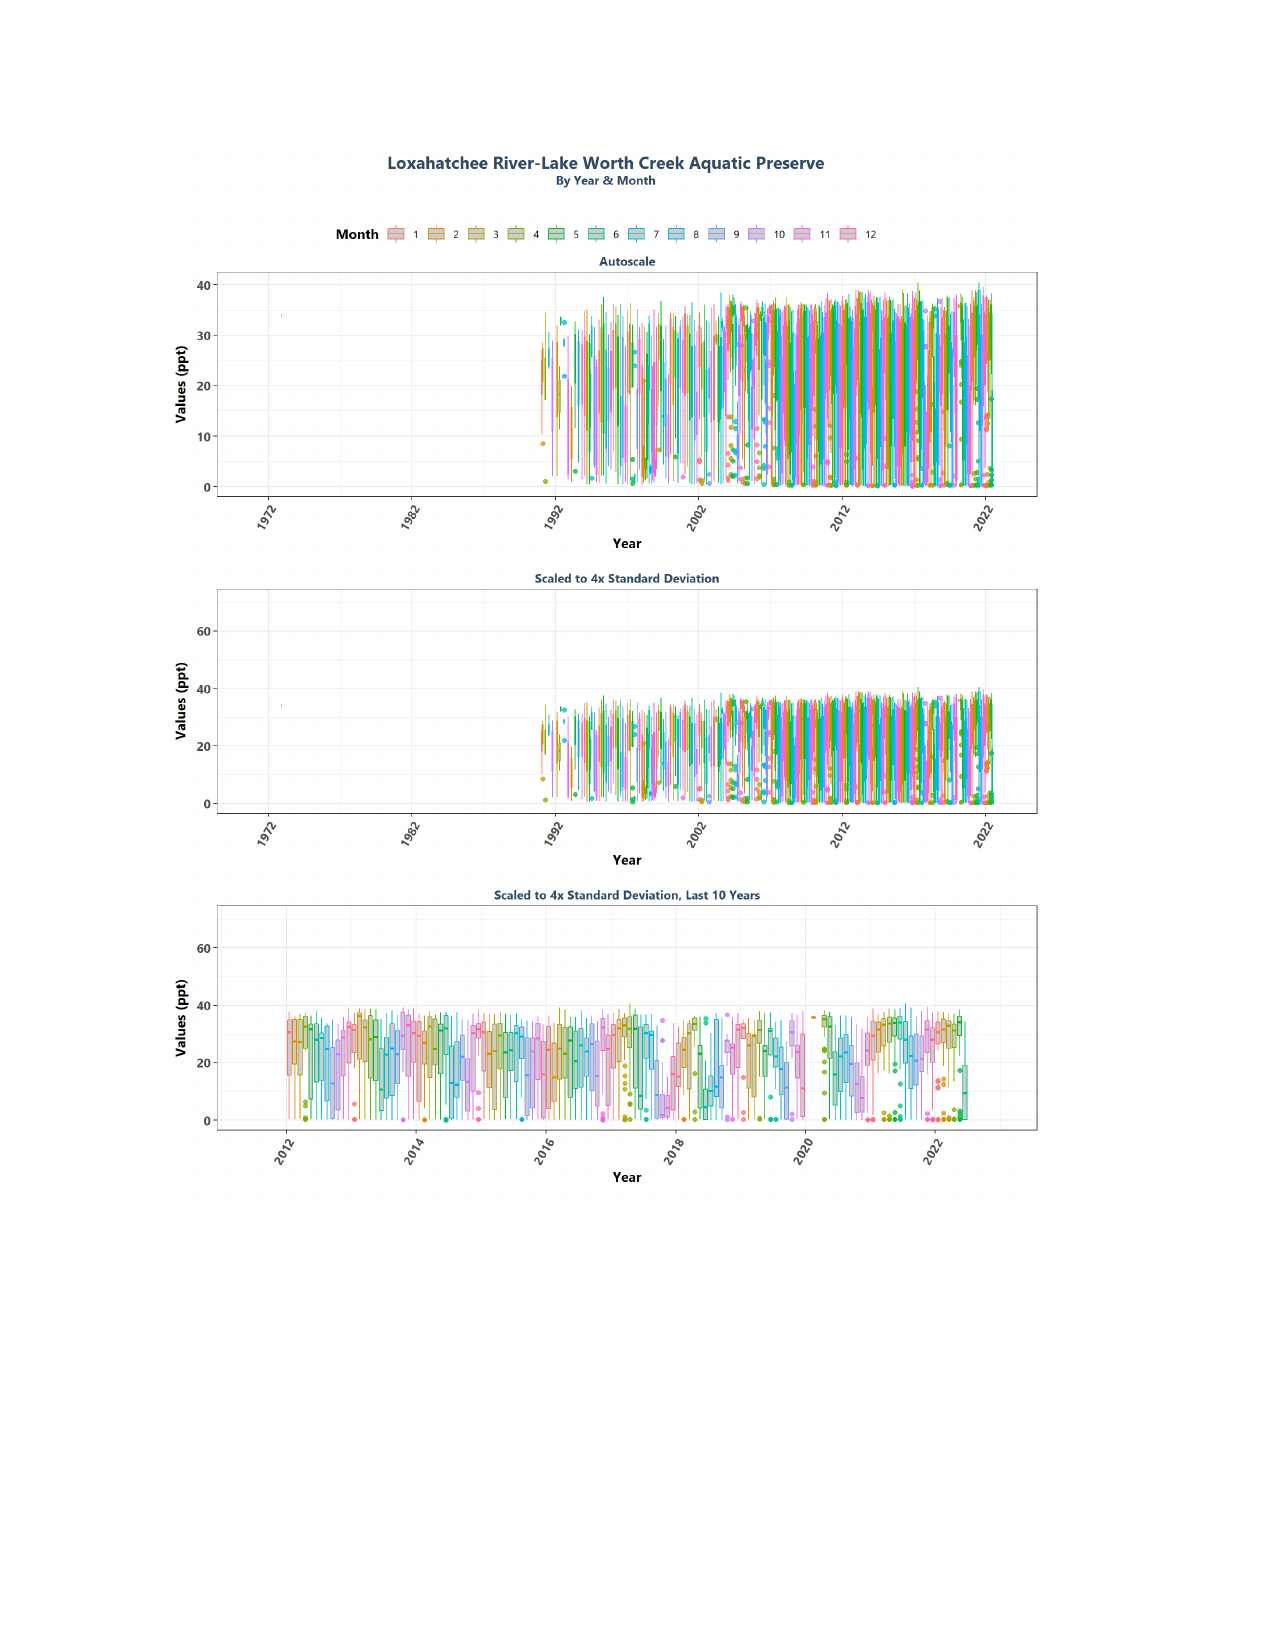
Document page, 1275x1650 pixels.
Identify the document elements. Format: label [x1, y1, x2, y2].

picture [168, 150, 1044, 1200]
